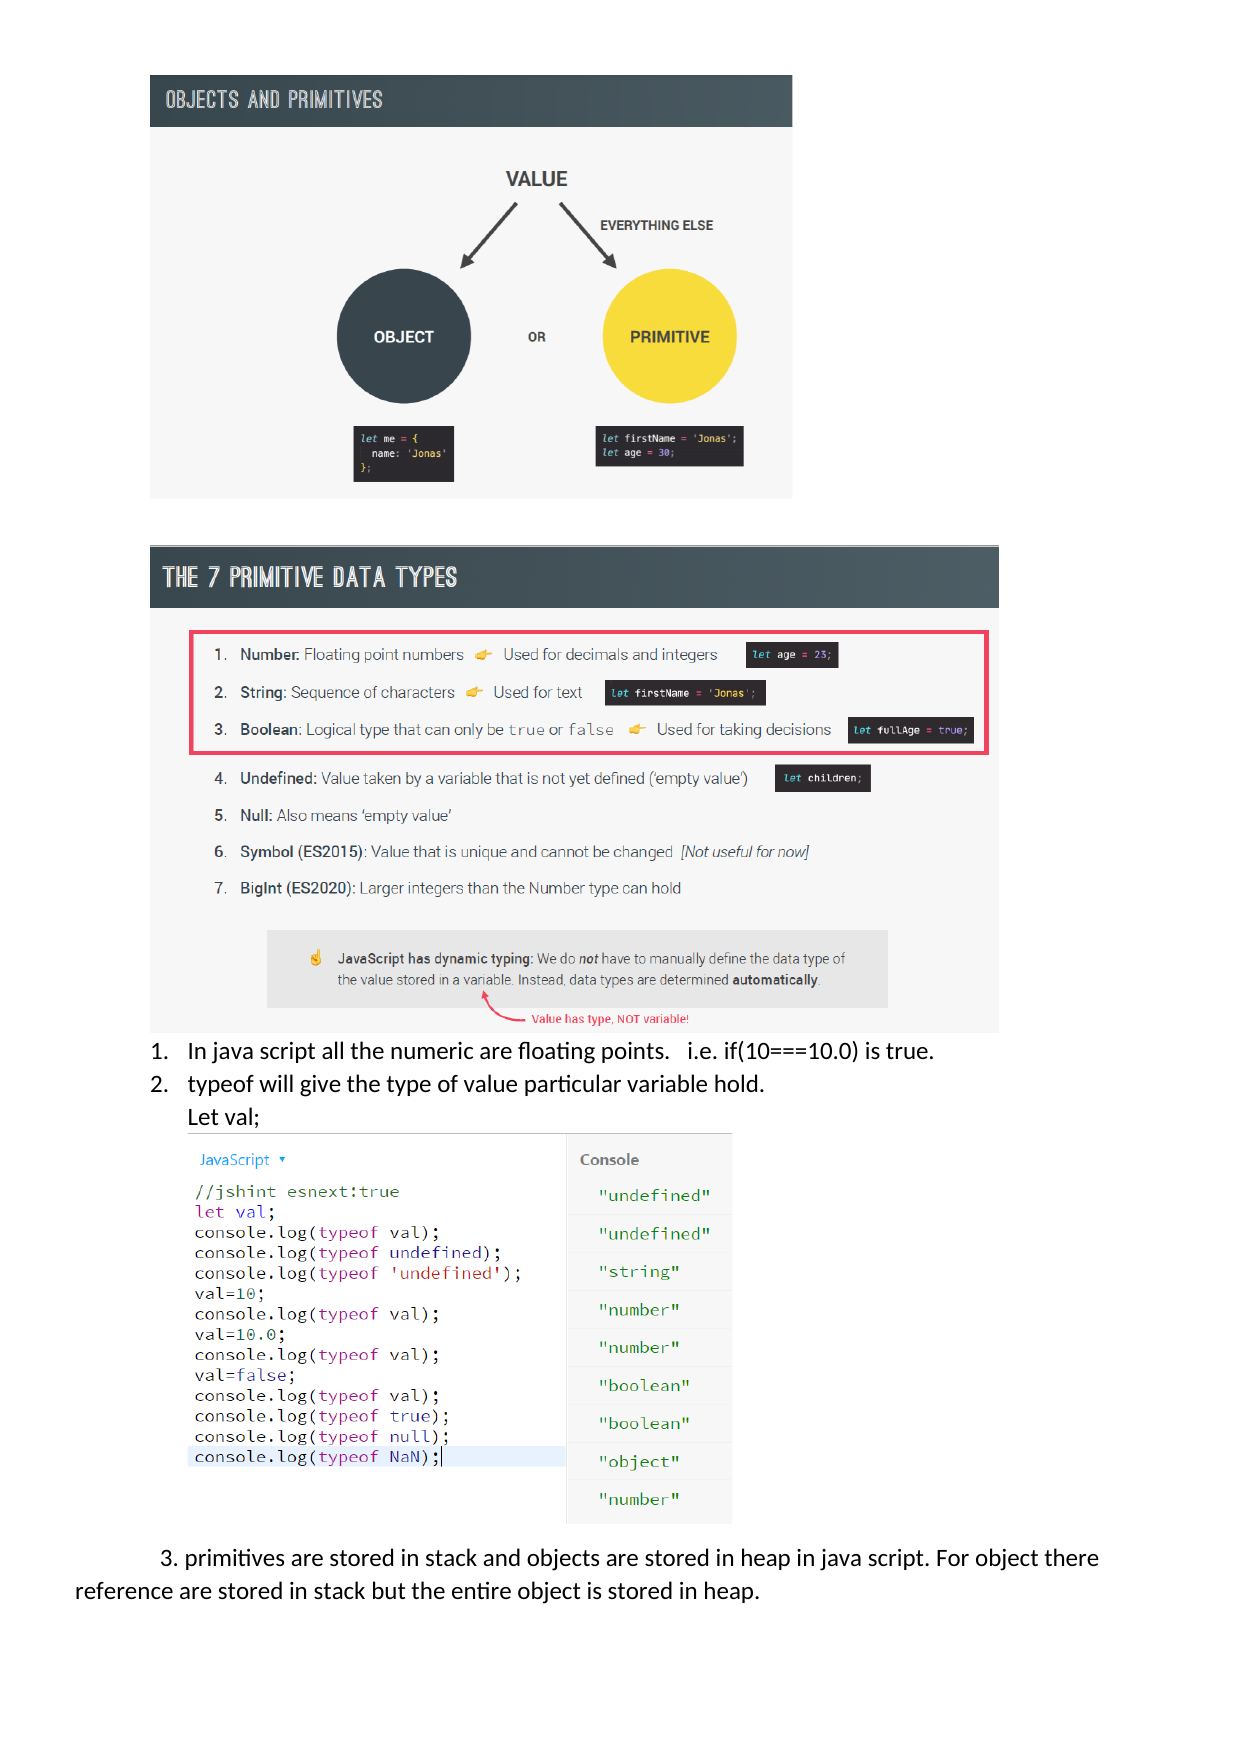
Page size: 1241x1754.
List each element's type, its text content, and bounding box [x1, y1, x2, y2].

picture [187, 1133, 733, 1524]
list In java script all the numeric are floating points. i.e. if(10===10.0) is true. [150, 1035, 1165, 1066]
list Let val; [187, 1101, 1165, 1131]
picture [150, 75, 793, 499]
text 3. primitives are stored in stack and objects are stored in heap in java script. For object there reference are stored in stack but the entire object is stored in heap. [75, 1542, 1165, 1606]
list typeof will give the type of value particular variable hold. [150, 1068, 1165, 1098]
picture [150, 545, 999, 1033]
